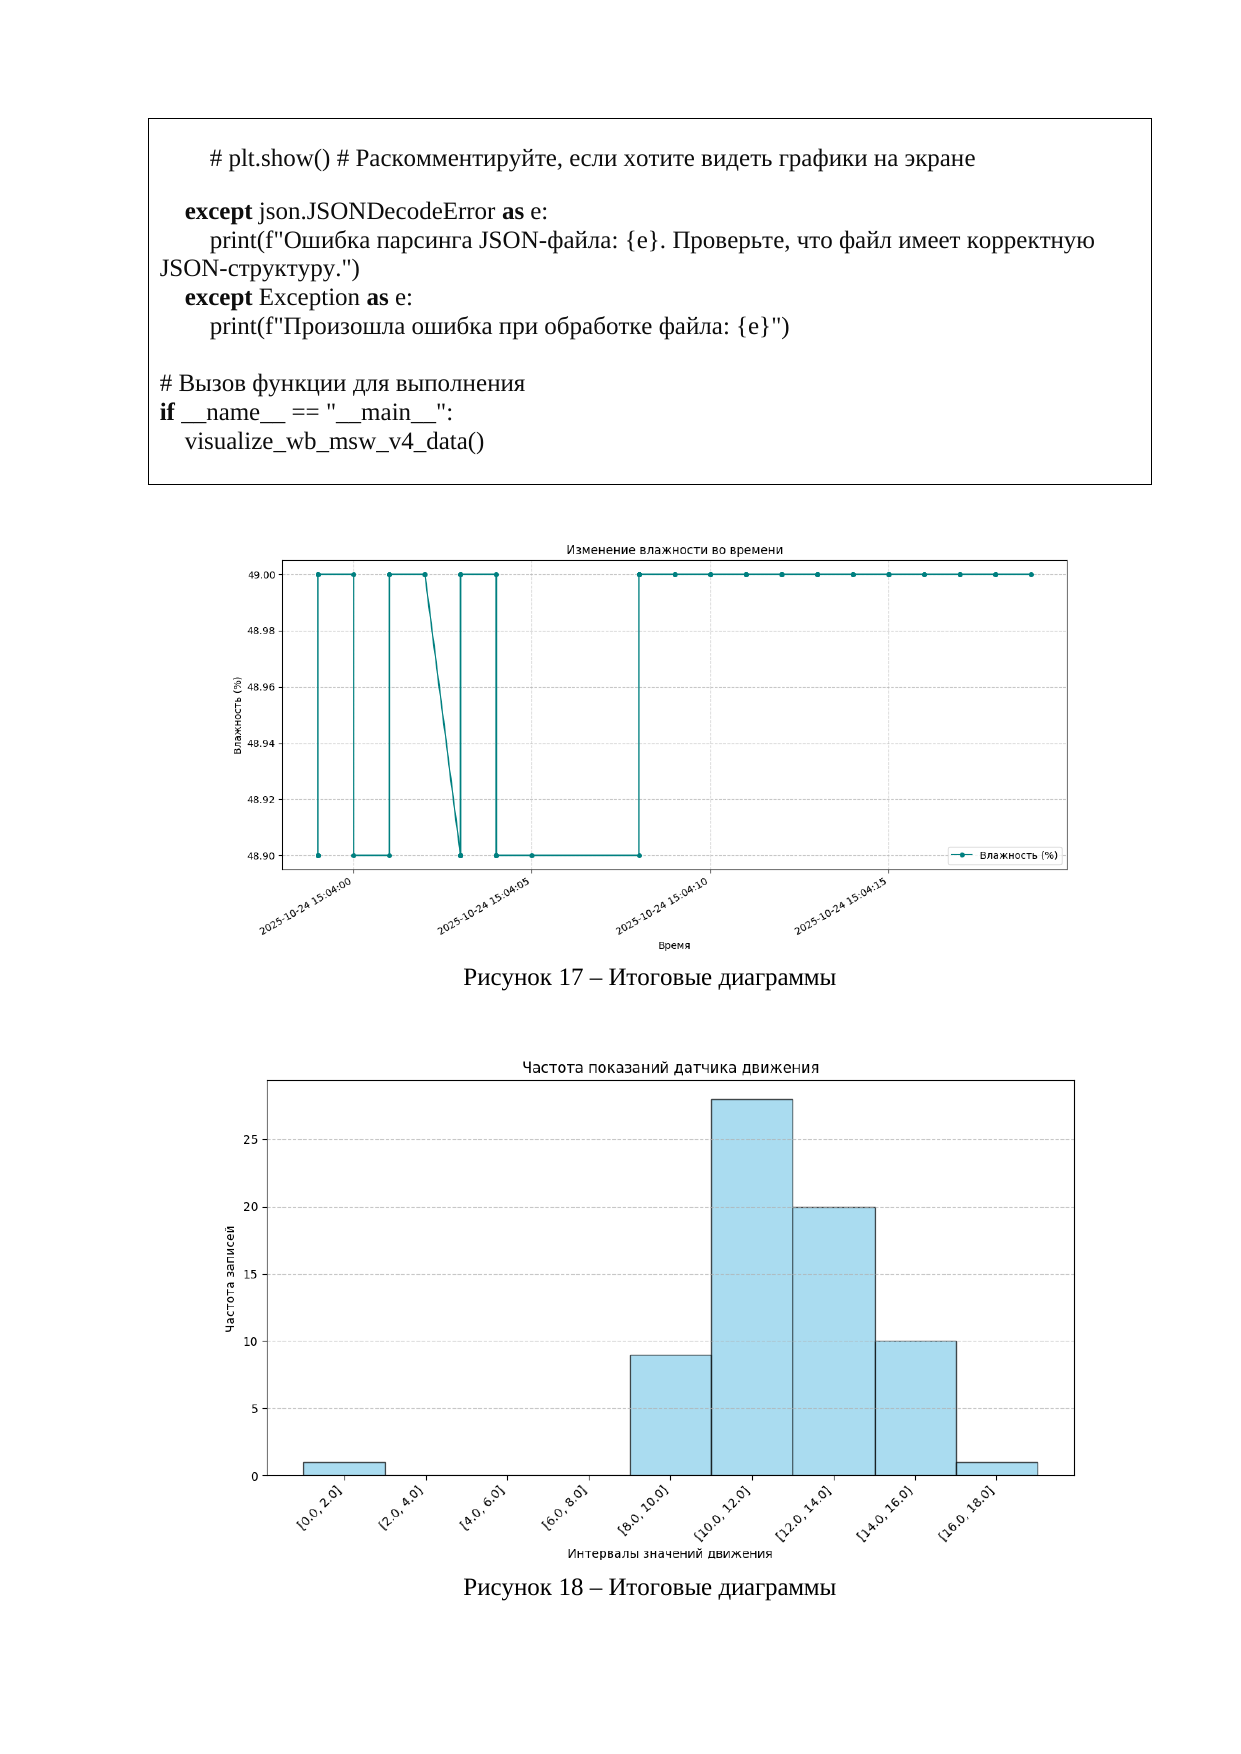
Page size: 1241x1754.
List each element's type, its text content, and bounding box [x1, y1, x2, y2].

picture [212, 1048, 1087, 1573]
picture [222, 535, 1077, 962]
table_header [149, 119, 1151, 483]
text Рисунок 17 – Итоговые диаграммы [148, 962, 1152, 991]
text Рисунок 18 – Итоговые диаграммы [148, 1572, 1152, 1601]
